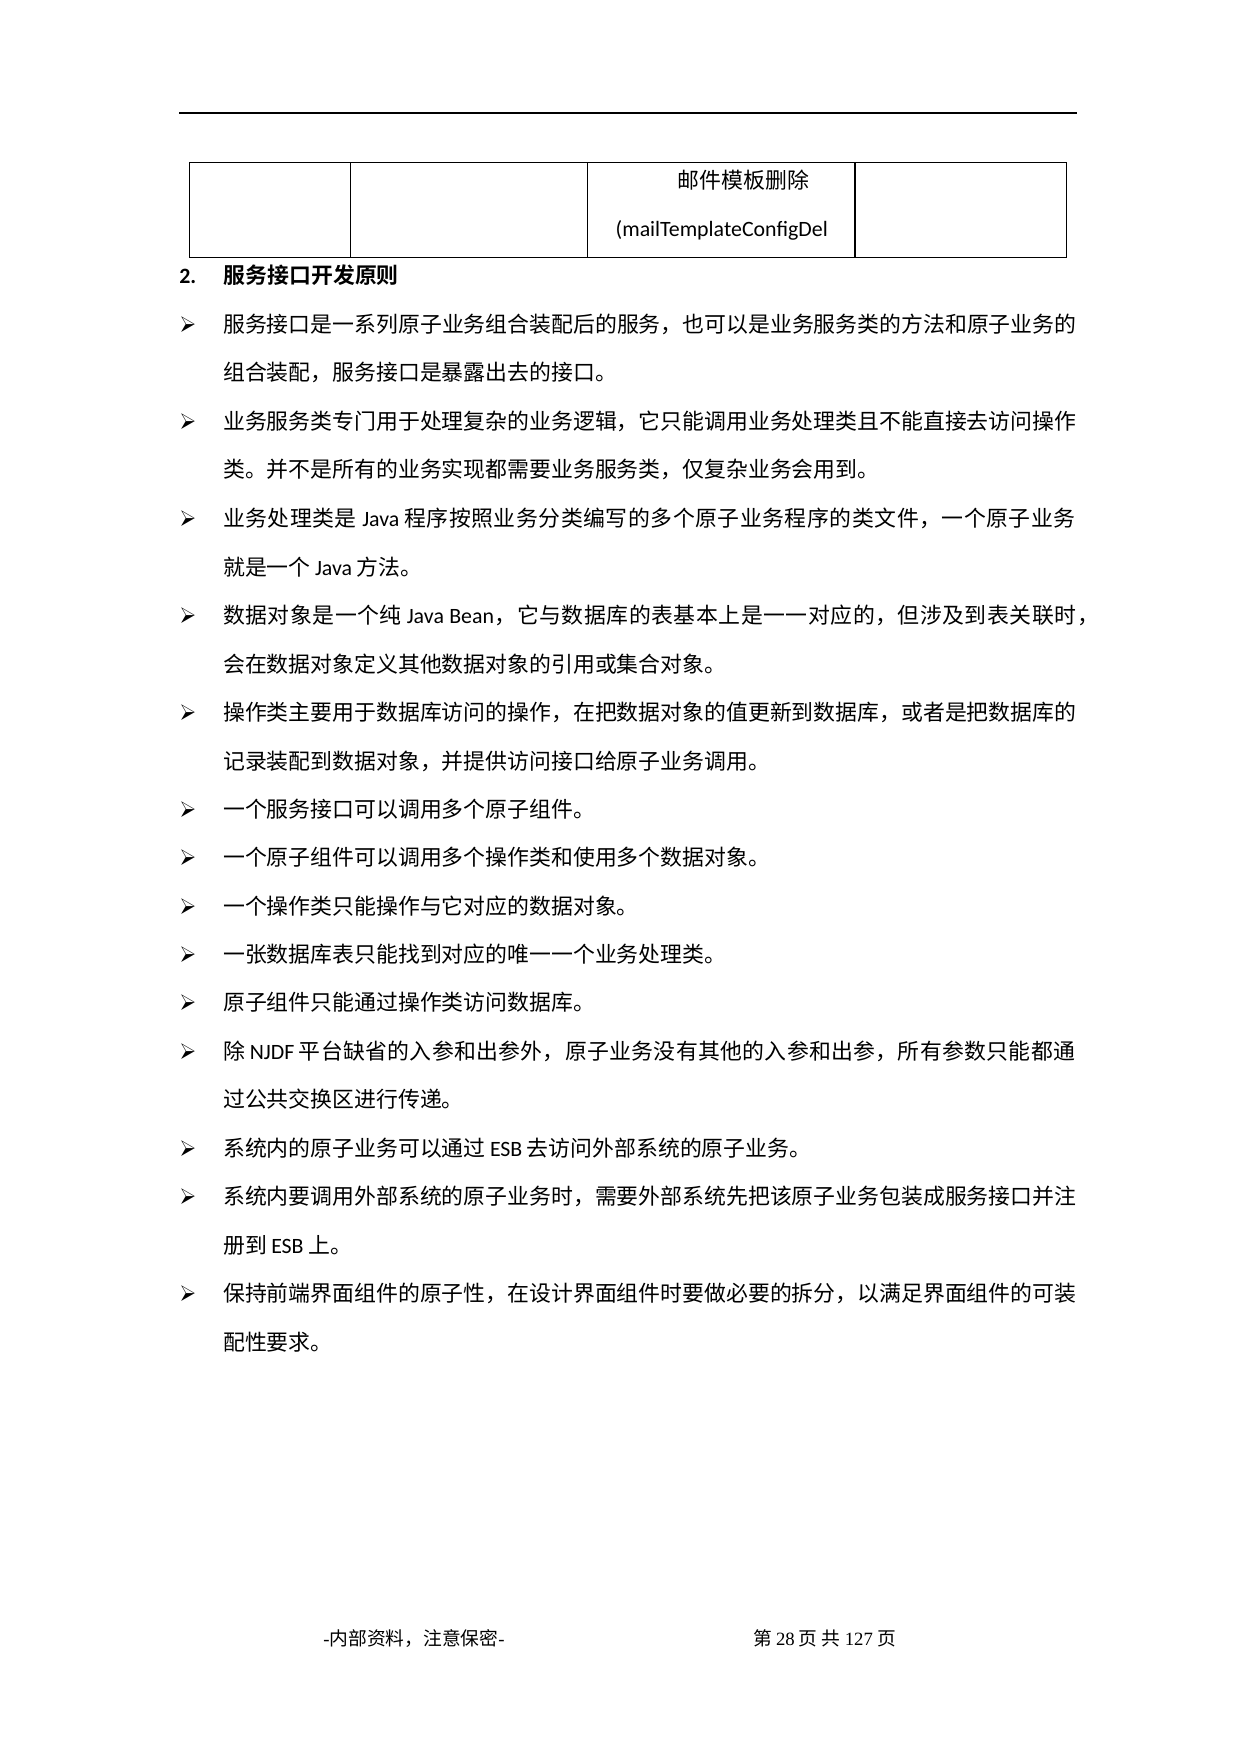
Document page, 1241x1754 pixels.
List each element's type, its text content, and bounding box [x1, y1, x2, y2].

list 一个操作类只能操作与它对应的数据对象。 [179, 888, 1077, 921]
list 一个原子组件可以调用多个操作类和使用多个数据对象。 [179, 840, 1077, 872]
list 一个服务接口可以调用多个原子组件。 [179, 792, 1077, 824]
list 操作类主要用于数据库访问的操作，在把数据对象的值更新到数据库，或者是把数据库的记录装配到数据对象，并提供访问接口给原子业务调用。 [179, 694, 1077, 776]
list 服务接口是一系列原子业务组合装配后的服务，也可以是业务服务类的方法和原子业务的组合装配，服务接口是暴露出去的接口。 [179, 306, 1077, 387]
list 业务处理类是Java程序按照业务分类编写的多个原子业务程序的类文件，一个原子业务就是一个Java方法。 [179, 500, 1077, 582]
list 业务服务类专门用于处理复杂的业务逻辑，它只能调用业务处理类且不能直接去访问操作类。并不是所有的业务实现都需要业务服务类，仅复杂业务会用到。 [179, 403, 1077, 484]
list 原子组件只能通过操作类访问数据库。 [179, 985, 1077, 1017]
table_cell 邮件模板删除(mailTemplateConfigDel [588, 163, 854, 257]
list 系统内要调用外部系统的原子业务时，需要外部系统先把该原子业务包装成服务接口并注册到ESB上。 [179, 1179, 1077, 1260]
list 数据对象是一个纯Java Bean，它与数据库的表基本上是一一对应的，但涉及到表关联时，会在数据对象定义其他数据对象的引用或集合对象。 [179, 597, 1077, 679]
list 除NJDF平台缺省的入参和出参外，原子业务没有其他的入参和出参，所有参数只能都通过公共交换区进行传递。 [179, 1033, 1077, 1114]
list 系统内的原子业务可以通过ESB去访问外部系统的原子业务。 [179, 1130, 1077, 1163]
list 一张数据库表只能找到对应的唯一一个业务处理类。 [179, 937, 1077, 969]
list 服务接口开发原则 [179, 258, 1077, 290]
list 保持前端界面组件的原子性，在设计界面组件时要做必要的拆分，以满足界面组件的可装配性要求。 [179, 1276, 1077, 1357]
